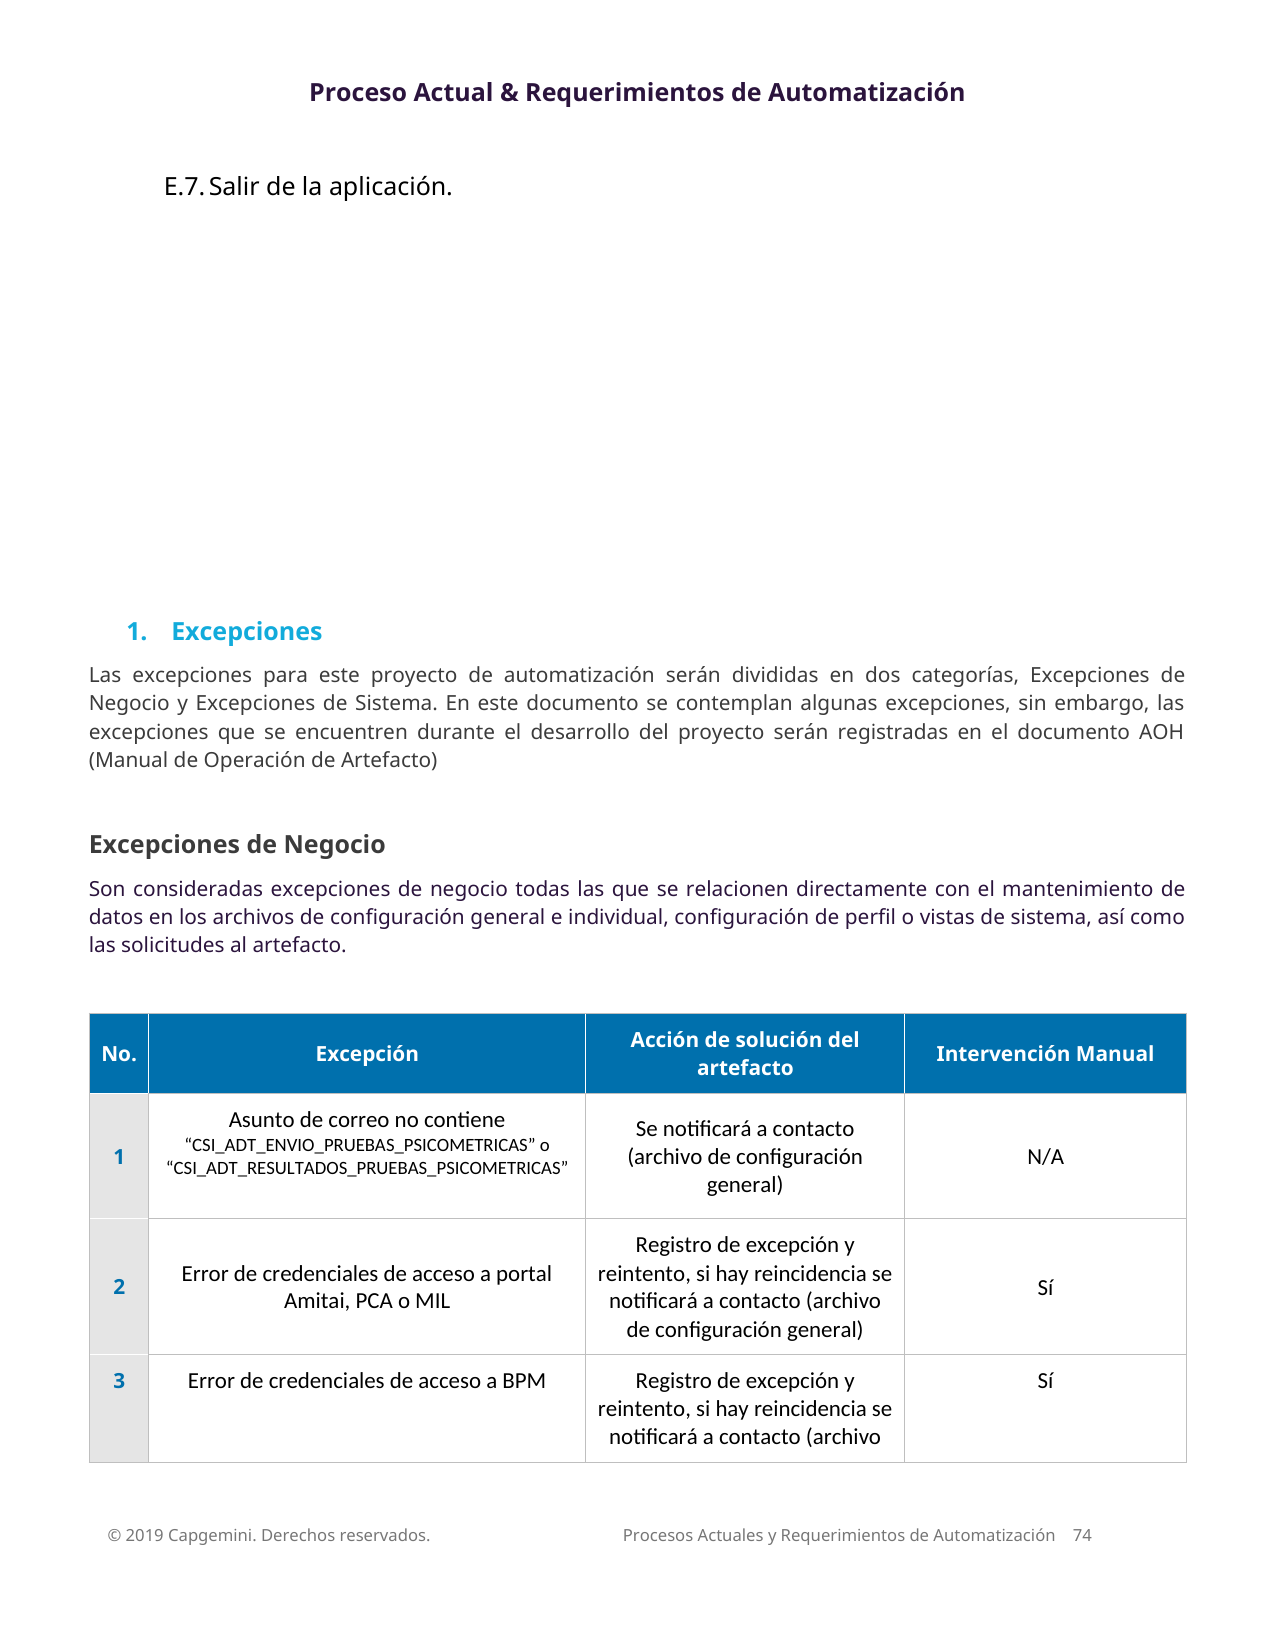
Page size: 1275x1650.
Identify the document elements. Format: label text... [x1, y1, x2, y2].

table_cell 1 [90, 1094, 148, 1218]
table_cell Sí [905, 1219, 1186, 1354]
table_header Acción de solución del artefacto [586, 1014, 904, 1093]
table_header No. [90, 1014, 148, 1093]
table_header Intervención Manual [905, 1014, 1186, 1093]
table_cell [149, 1355, 585, 1462]
table_cell N/A [905, 1094, 1186, 1218]
table_header Excepción [149, 1014, 585, 1093]
table_cell Asunto de correo no contiene “CSI_ADT_ENVIO_PRUEBAS_PSICOMETRICAS” o “CSI_ADT_RESULTADOS_PRUEBAS_PSICOMETRICAS” [149, 1094, 585, 1218]
table_cell 3 [90, 1355, 148, 1462]
table_cell Se notificará a contacto (archivo de configuración general) [586, 1094, 904, 1218]
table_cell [586, 1355, 904, 1462]
table_cell Sí [905, 1355, 1186, 1462]
text Las excepciones para este proyecto de automatización serán divididas en dos categorías, Excepciones de Negocio y Excepciones de Sistema. En este documento se contemplan algunas excepciones, sin embargo, las excepciones que se encuentren durante el desarrollo del proyecto serán registradas en el documento AOH (Manual de Operación de Artefacto) [88, 660, 1186, 774]
text Excepciones de Negocio [88, 827, 1186, 861]
table_cell Registro de excepción y reintento, si hay reincidencia se notificará a contacto (archivo de configuración general) [586, 1219, 904, 1354]
text Son consideradas excepciones de negocio todas las que se relacionen directamente con el mantenimiento de datos en los archivos de configuración general e individual, configuración de perfil o vistas de sistema, así como las solicitudes al artefacto. [88, 874, 1186, 959]
table_cell 2 [90, 1219, 148, 1354]
table_cell Error de credenciales de acceso a portal Amitai, PCA o MIL [149, 1219, 585, 1354]
list Excepciones [126, 613, 1186, 647]
list Salir de la aplicación. [163, 168, 1186, 202]
